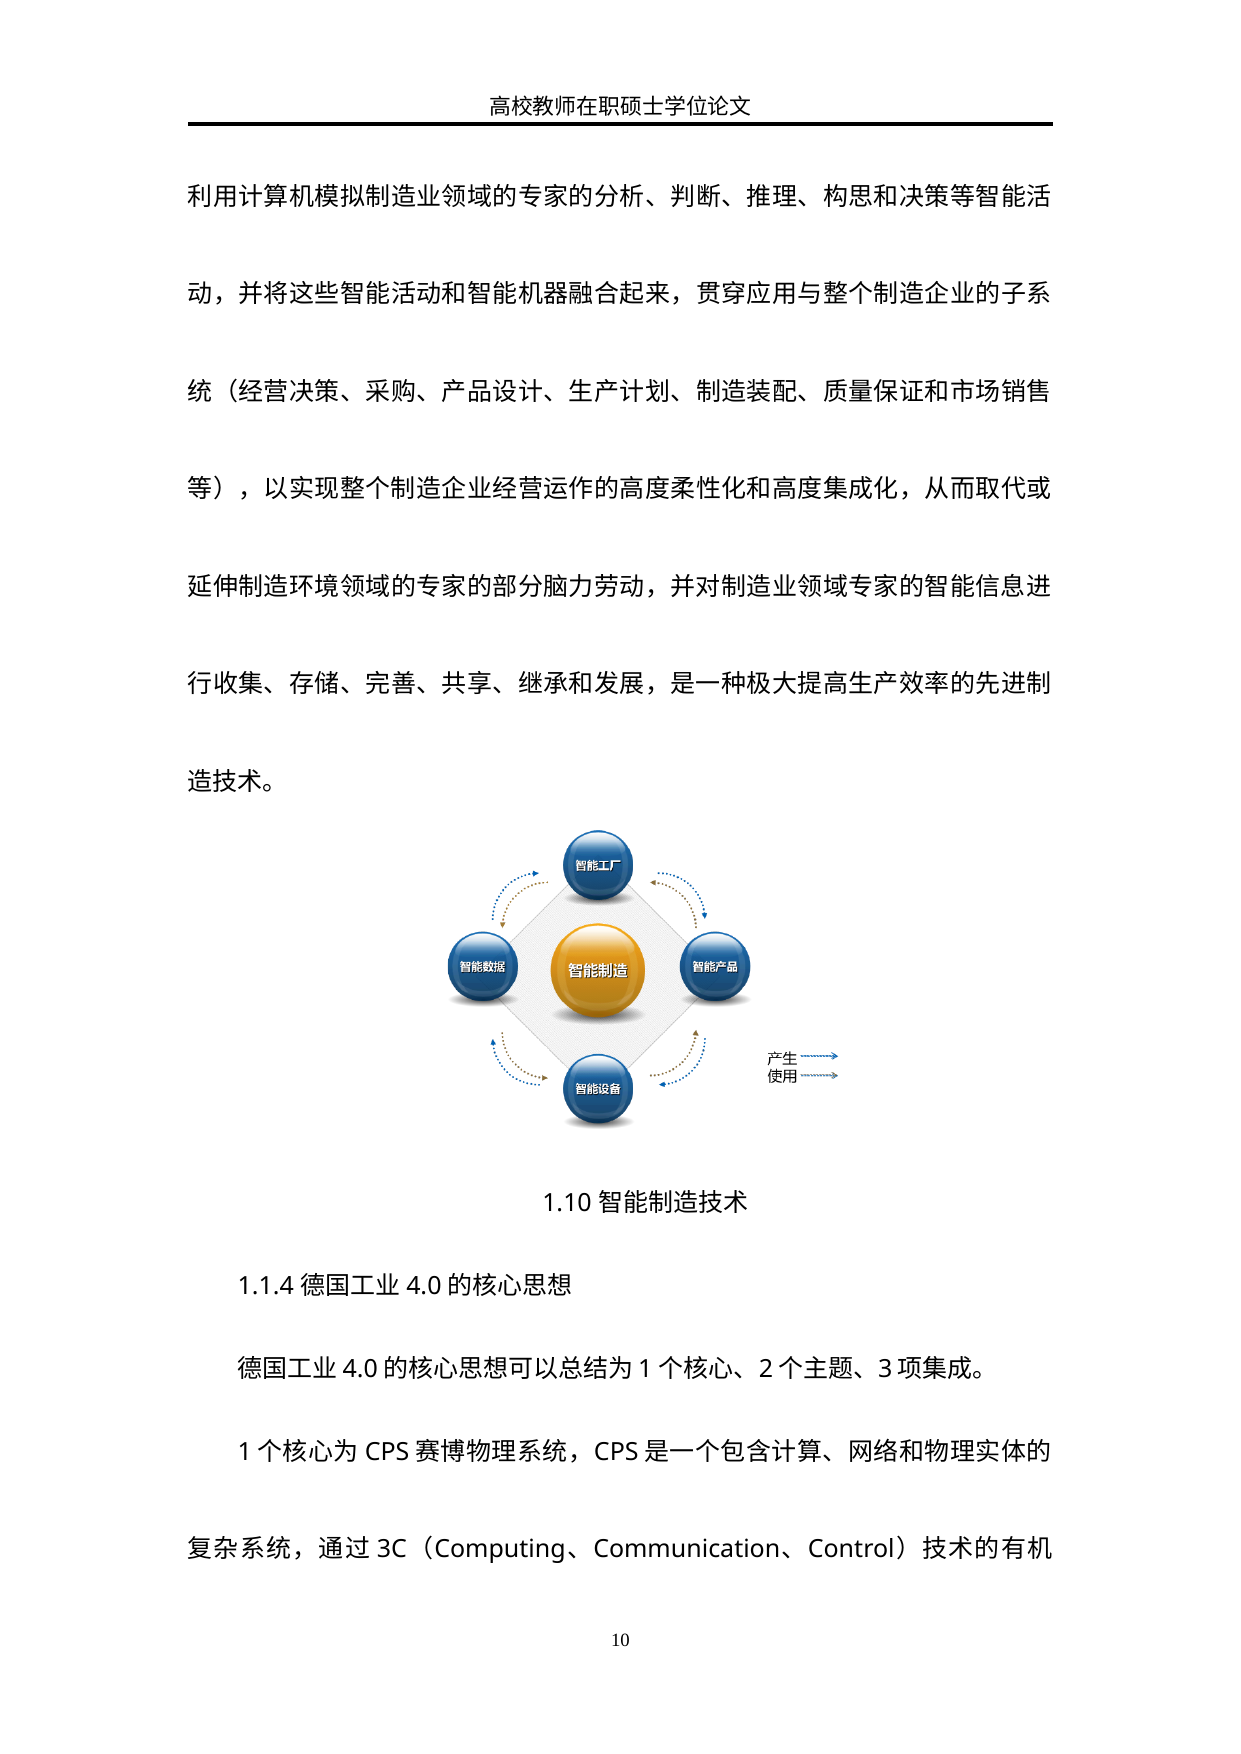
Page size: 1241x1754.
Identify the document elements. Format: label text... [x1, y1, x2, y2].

text 德国工业4.0的核心思想可以总结为1 个核心、2个主题、3项集成。 [187, 1334, 1053, 1399]
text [187, 1417, 1053, 1579]
text 1.10 智能制造技术 [187, 1168, 1053, 1233]
text 1.1.4 德国工业 4.0 的核心思想 [187, 1251, 1053, 1316]
picture [447, 830, 843, 1129]
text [187, 162, 1053, 812]
